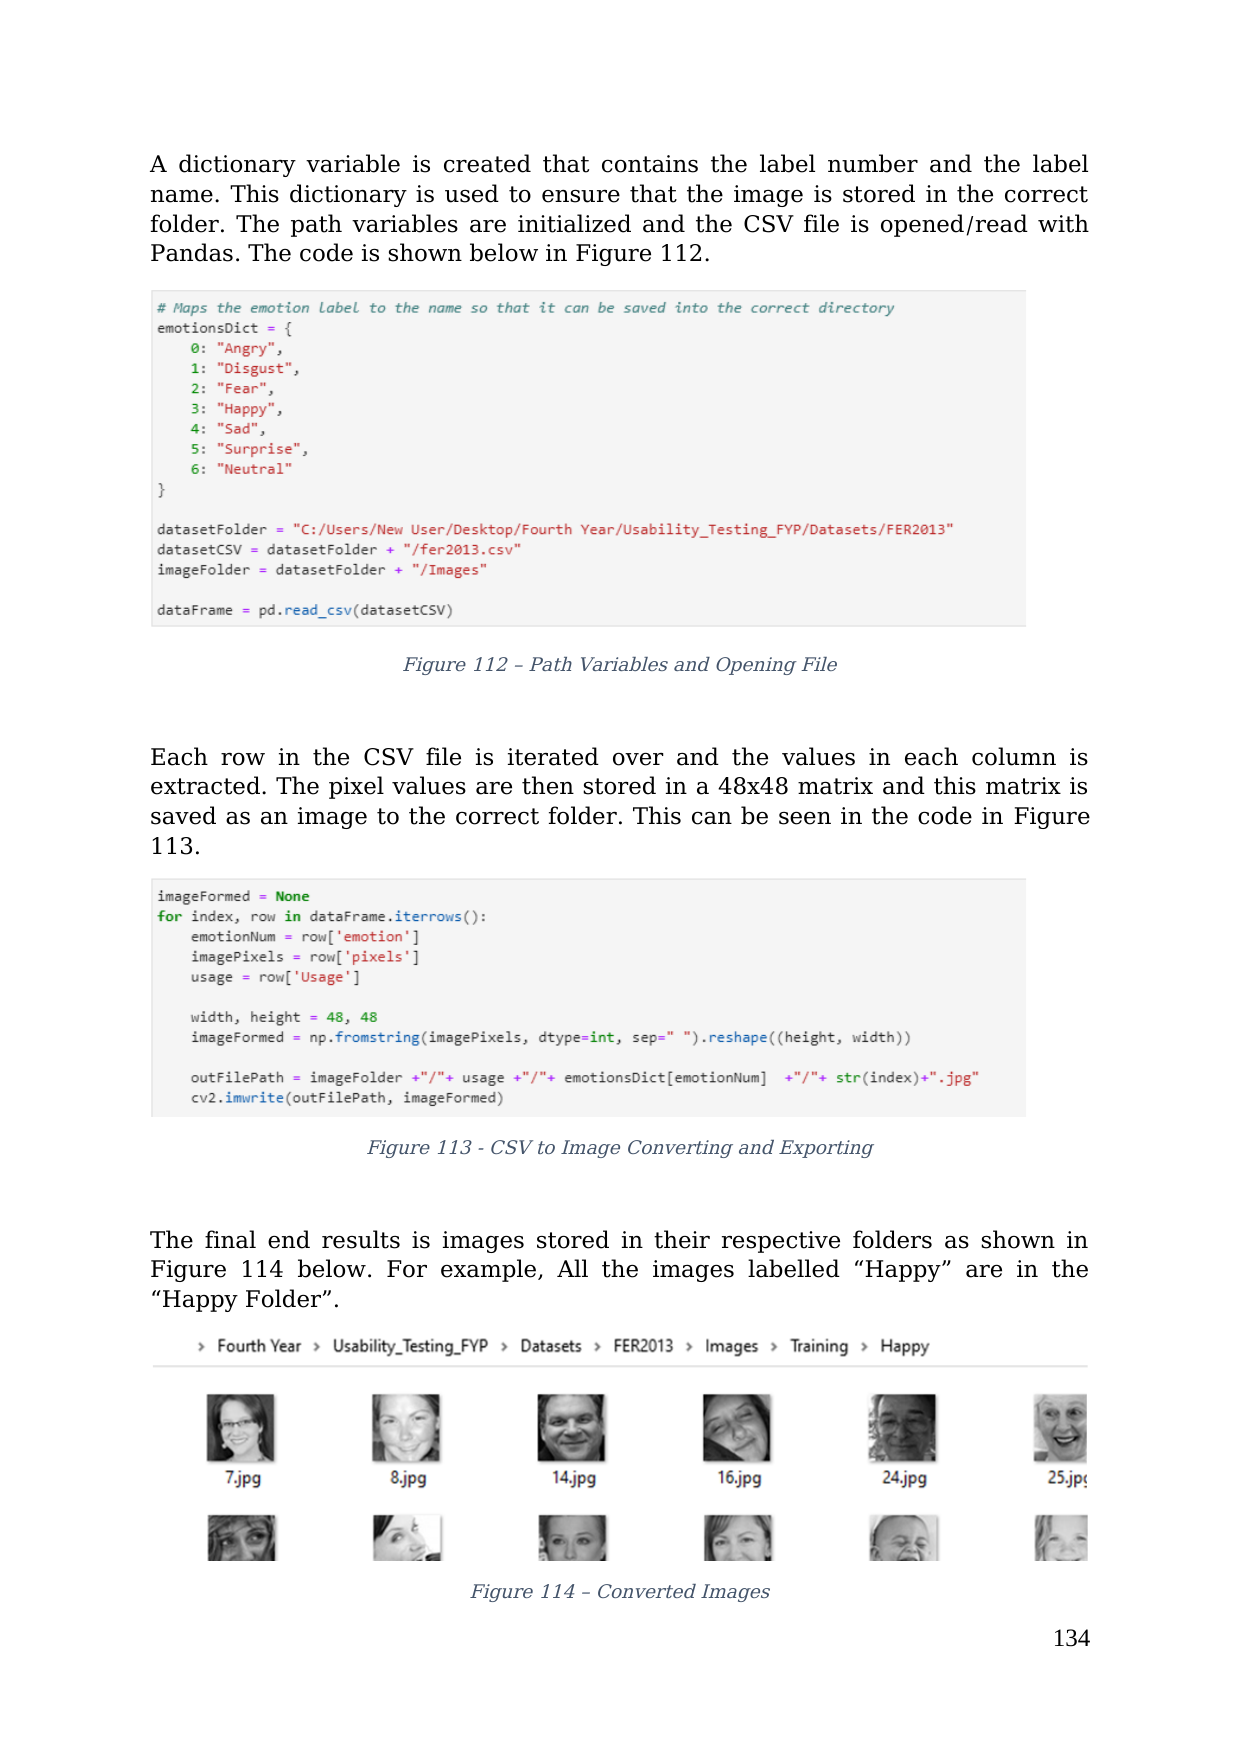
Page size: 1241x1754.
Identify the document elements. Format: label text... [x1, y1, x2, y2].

text Figure 113 - CSV to Image Converting and Exporting [150, 1136, 1090, 1158]
text The final end results is images stored in their respective folders as shown in Figure 114 below. For example, All the images labelled “Happy” are in the “Happy Folder”. [150, 1225, 1090, 1312]
picture [150, 285, 1027, 634]
text Figure 114 – Converted Images [150, 1580, 1090, 1602]
picture [152, 1331, 1088, 1561]
text Figure 112 – Path Variables and Opening File [150, 653, 1090, 675]
text Each row in the CSV file is iterated over and the values in each column is extracted. The pixel values are then stored in a 48x48 matrix and this matrix is saved as an image to the correct folder. This can be seen in the code in Figure 113. [150, 742, 1090, 859]
picture [150, 877, 1027, 1117]
text A dictionary variable is created that contains the label number and the label name. This dictionary is used to ensure that the image is stored in the correct folder. The path variables are initialized and the CSV file is opened/read with Pandas. The code is shown below in Figure 112. [150, 150, 1090, 267]
